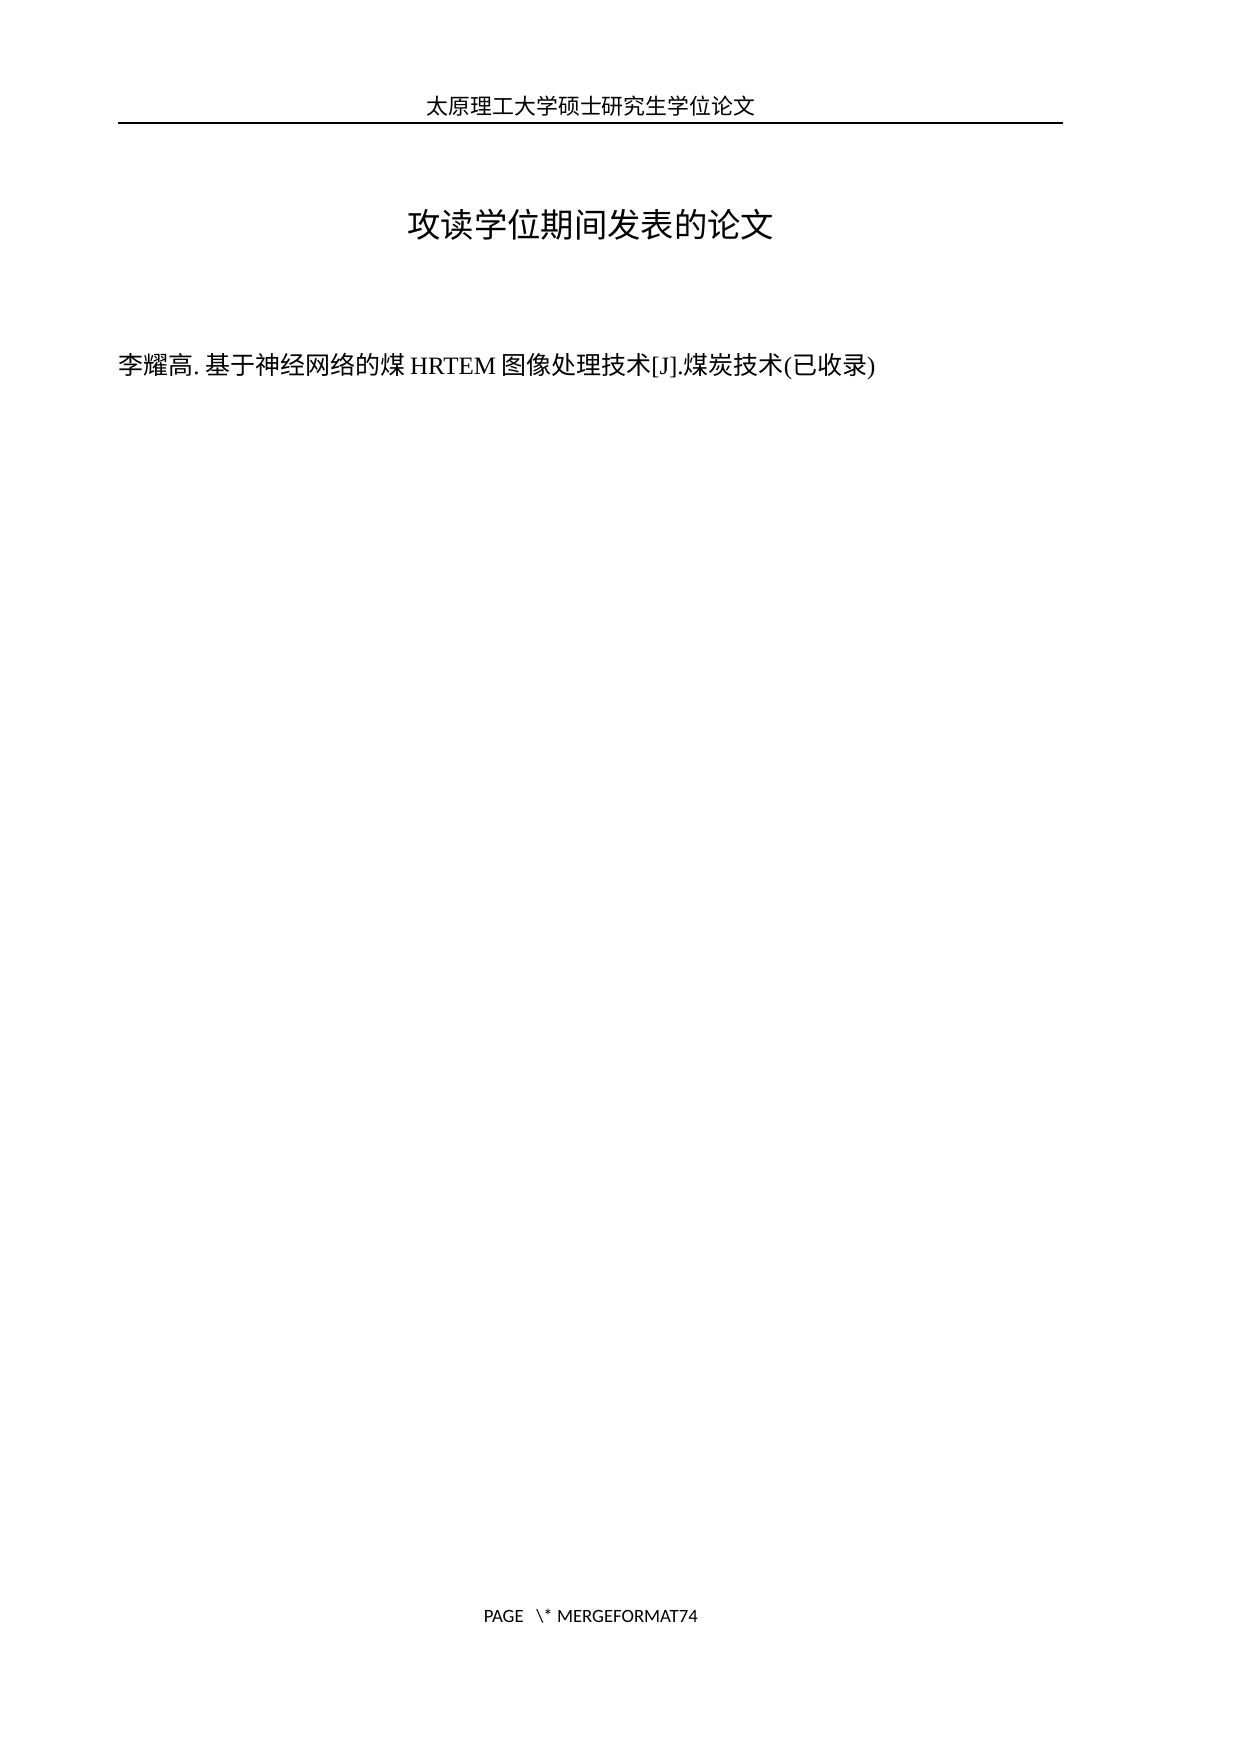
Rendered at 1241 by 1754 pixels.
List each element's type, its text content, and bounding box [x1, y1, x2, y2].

text 李耀高. 基于神经网络的煤HRTEM图像处理技术[J].煤炭技术(已收录) [118, 331, 1063, 396]
subtitle 攻读学位期间发表的论文 [118, 190, 1063, 255]
